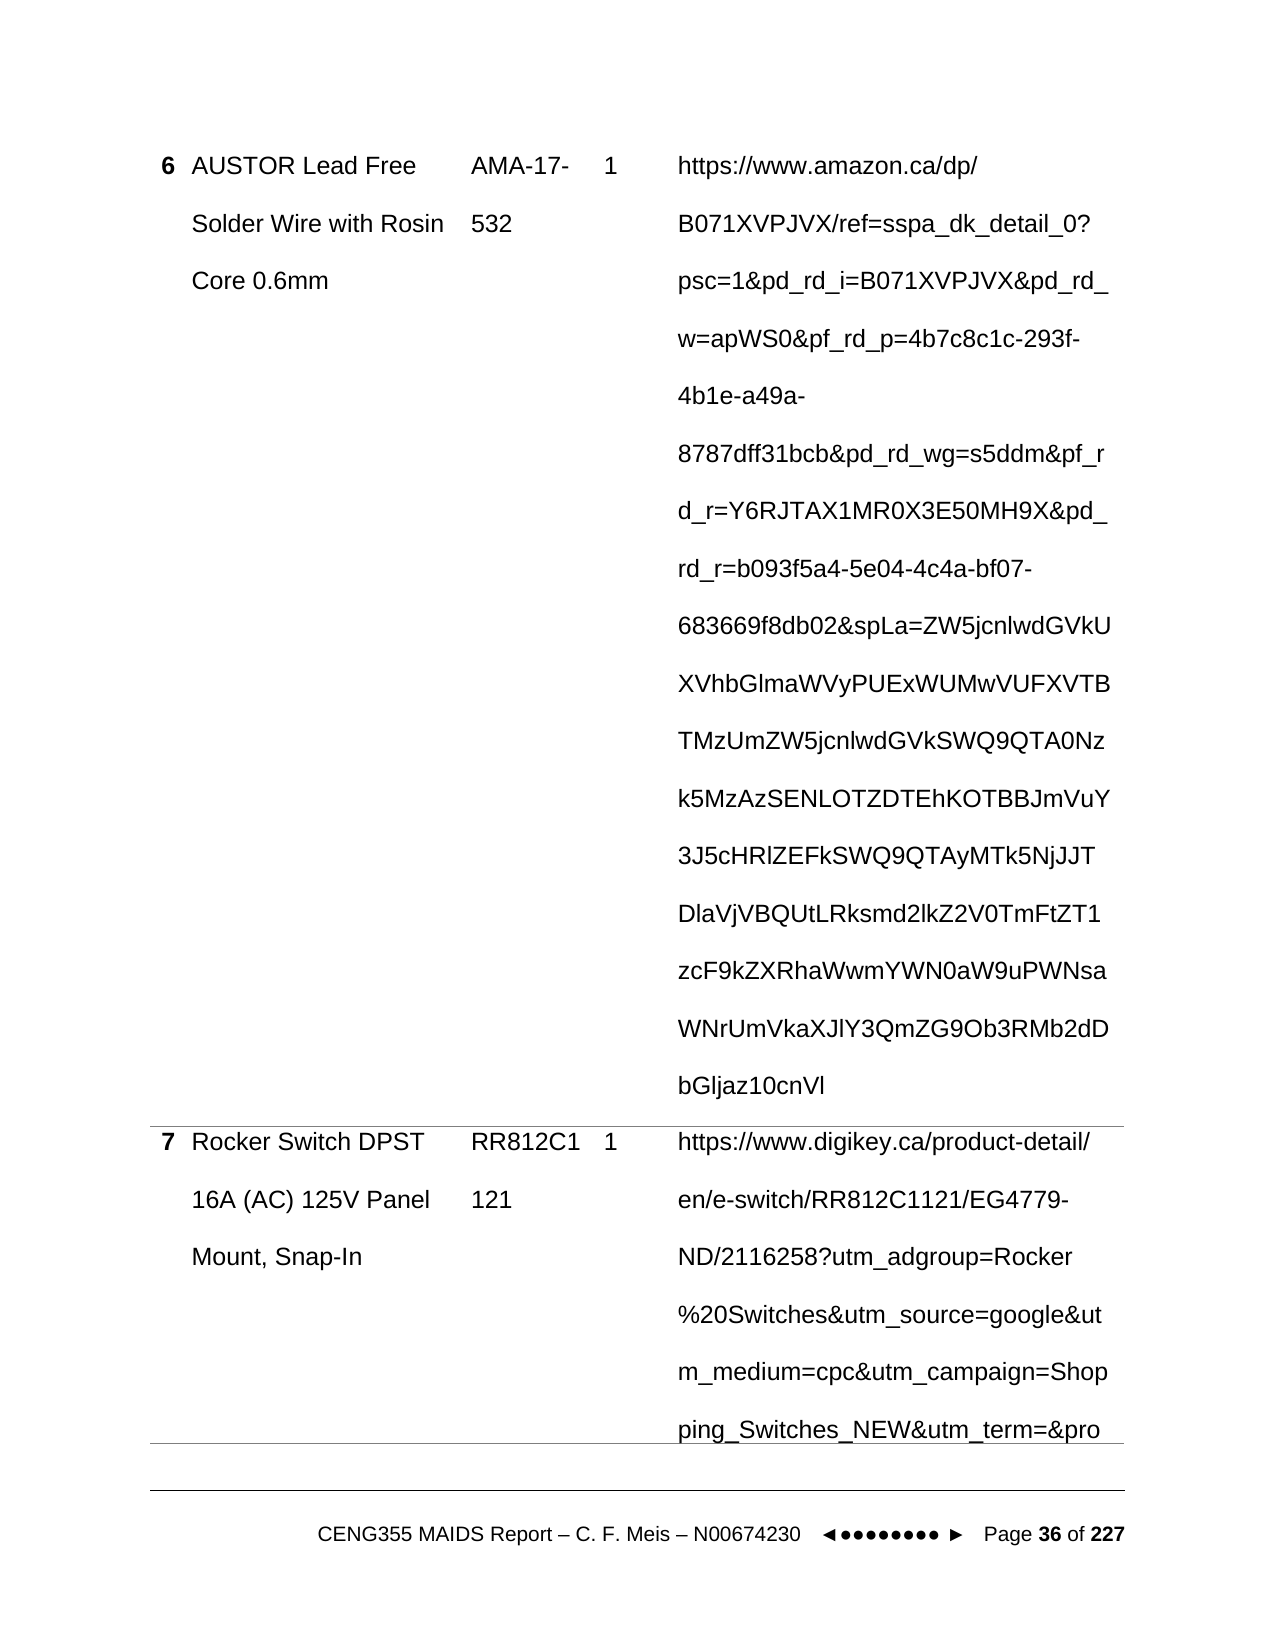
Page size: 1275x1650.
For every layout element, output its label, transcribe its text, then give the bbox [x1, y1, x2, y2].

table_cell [180, 1127, 459, 1443]
table_cell AMA-17-532 [460, 150, 592, 1126]
table_cell 1 [593, 150, 666, 1126]
table_cell 1 [593, 1127, 666, 1443]
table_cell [666, 1127, 1124, 1443]
table_cell 6 [150, 150, 180, 1126]
table_cell https://www.amazon.ca/dp/B071XVPJVX/ref=sspa_dk_detail_0?psc=1&pd_rd_i=B071XVPJVX&pd_rd_w=apWS0&pf_rd_p=4b7c8c1c-293f-4b1e-a49a-8787dff31bcb&pd_rd_wg=s5ddm&pf_rd_r=Y6RJTAX1MR0X3E50MH9X&pd_rd_r=b093f5a4-5e04-4c4a-bf07-683669f8db02&spLa=ZW5jcnlwdGVkUXVhbGlmaWVyPUExWUMwVUFXVTBTMzUmZW5jcnlwdGVkSWQ9QTA0Nzk5MzAzSENLOTZDTEhKOTBBJmVuY3J5cHRlZEFkSWQ9QTAyMTk5NjJJTDlaVjVBQUtLRksmd2lkZ2V0TmFtZT1zcF9kZXRhaWwmYWN0aW9uPWNsaWNrUmVkaXJlY3QmZG9Ob3RMb2dDbGljaz10cnVl [666, 150, 1124, 1126]
table_cell 7 [150, 1127, 180, 1443]
table_cell RR812C1121 [460, 1127, 592, 1443]
table_cell AUSTOR Lead Free Solder Wire with Rosin Core 0.6mm [180, 150, 459, 1126]
